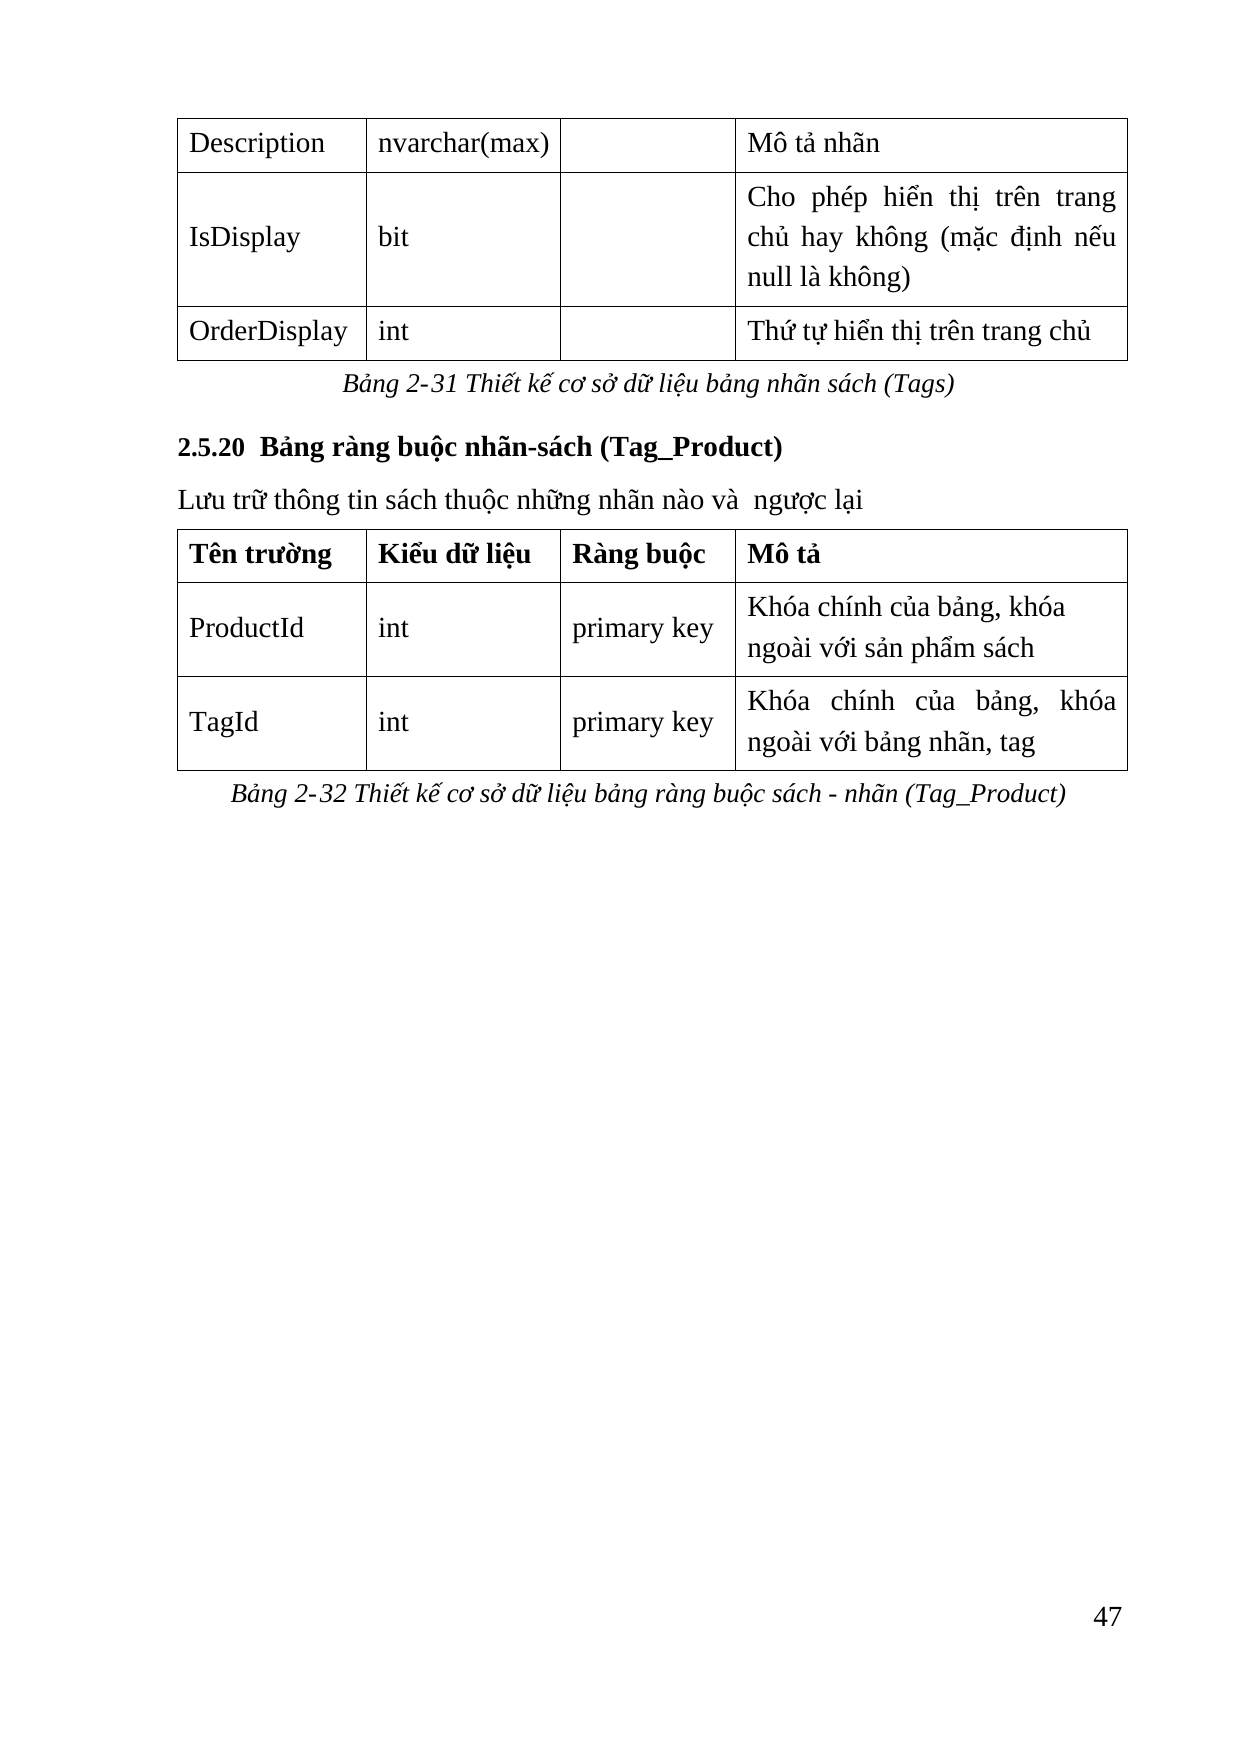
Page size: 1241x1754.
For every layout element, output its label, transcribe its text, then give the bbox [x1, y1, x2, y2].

table_header Tên trường [178, 530, 366, 582]
subtitle Bảng ràng buộc nhãn-sách (Tag_Product) [177, 429, 1122, 463]
table_cell [561, 173, 735, 306]
table_cell Khóa chính của bảng, khóa ngoài với bảng nhãn, tag [736, 677, 1127, 770]
table_cell nvarchar(max) [367, 119, 560, 172]
table_cell int [367, 583, 560, 676]
table_cell TagId [178, 677, 366, 770]
table_cell IsDisplay [178, 173, 366, 306]
text Bảng - Thiết kế cơ sở dữ liệu bảng ràng buộc sách - nhãn (Tag_Product) [177, 777, 1122, 809]
table_cell [561, 307, 735, 360]
table_header Kiểu dữ liệu [367, 530, 560, 582]
table_cell int [367, 307, 560, 360]
table_cell Description [178, 119, 366, 172]
table_cell Mô tả nhãn [736, 119, 1127, 172]
table_cell ProductId [178, 583, 366, 676]
text Bảng - Thiết kế cơ sở dữ liệu bảng nhãn sách (Tags) [177, 367, 1122, 398]
table_cell Cho phép hiển thị trên trang chủ hay không (mặc định nếu null là không) [736, 173, 1127, 306]
text Lưu trữ thông tin sách thuộc những nhãn nào và ngược lại [177, 482, 1122, 516]
table_cell primary key [561, 583, 735, 676]
table_cell Khóa chính của bảng, khóa ngoài với sản phẩm sách [736, 583, 1127, 676]
table_cell int [367, 677, 560, 770]
table_header Mô tả [736, 530, 1127, 582]
table_cell primary key [561, 677, 735, 770]
table_cell OrderDisplay [178, 307, 366, 360]
table_cell bit [367, 173, 560, 306]
table_cell Thứ tự hiển thị trên trang chủ [736, 307, 1127, 360]
table_header Ràng buộc [561, 530, 735, 582]
table_cell [561, 119, 735, 172]
